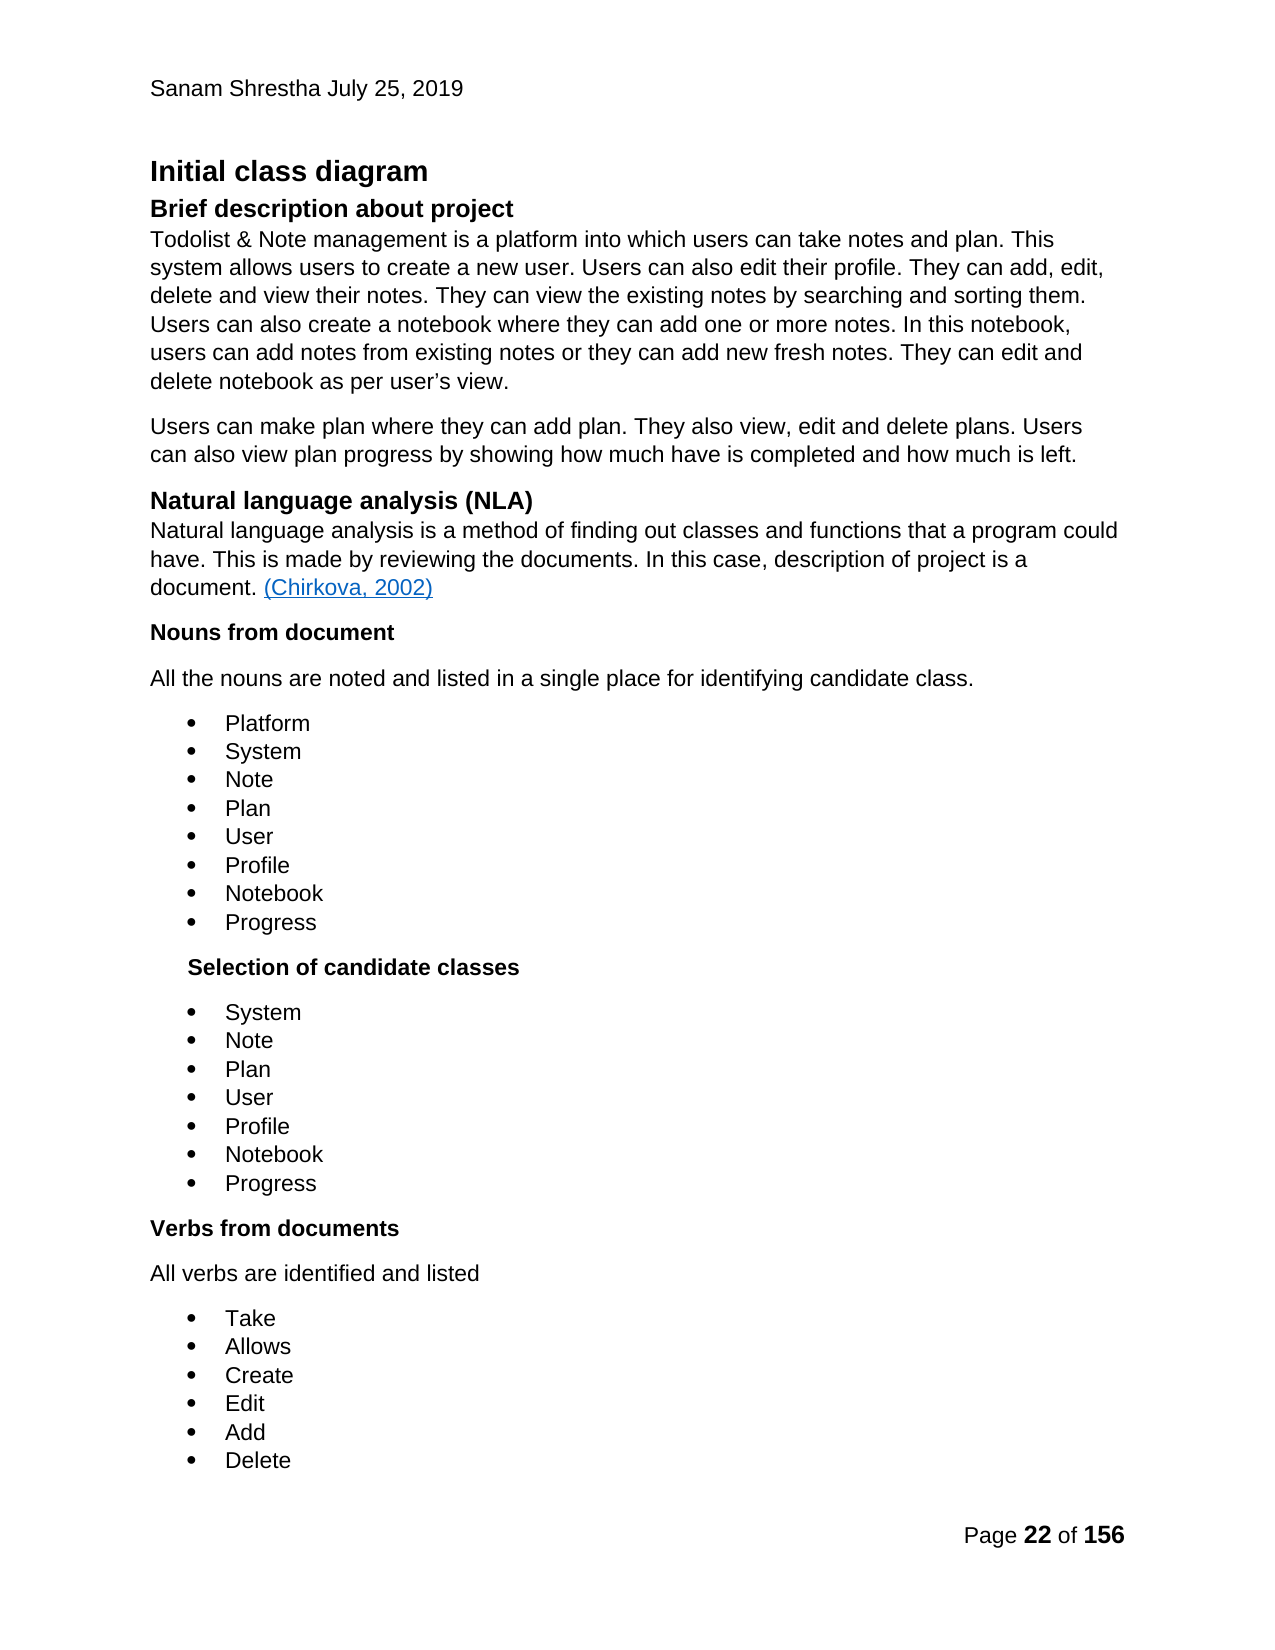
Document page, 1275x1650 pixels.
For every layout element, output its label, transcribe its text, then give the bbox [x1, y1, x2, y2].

list Progress [187, 909, 1125, 935]
subtitle Natural language analysis (NLA) [150, 486, 1125, 515]
list System [187, 738, 1125, 764]
subtitle Brief description about project [150, 194, 1125, 223]
text All the nouns are noted and listed in a single place for identifying candidate class. [150, 664, 1125, 691]
text Natural language analysis is a method of finding out classes and functions that a program could have. This is made by reviewing the documents. In this case, description of project is a document. (Chirkova, 2002) [150, 517, 1125, 601]
list Delete [187, 1447, 1125, 1473]
list Profile [187, 1113, 1125, 1139]
text Users can make plan where they can add plan. They also view, edit and delete plans. Users can also view plan progress by showing how much have is completed and how much is left. [150, 413, 1125, 468]
list User [187, 1084, 1125, 1111]
text Selection of candidate classes [187, 954, 1125, 980]
list Profile [187, 852, 1125, 878]
text Verbs from documents [150, 1214, 1125, 1241]
list Notebook [187, 880, 1125, 907]
list Notebook [187, 1141, 1125, 1167]
list Add [187, 1418, 1125, 1445]
list Create [187, 1362, 1125, 1388]
list Take [187, 1305, 1125, 1331]
list Note [187, 766, 1125, 793]
list User [187, 823, 1125, 850]
text All verbs are identified and listed [150, 1260, 1125, 1286]
list System [187, 999, 1125, 1025]
list Progress [187, 1169, 1125, 1196]
list Platform [187, 709, 1125, 736]
list Note [187, 1027, 1125, 1054]
text Nouns from document [150, 619, 1125, 646]
list Edit [187, 1390, 1125, 1416]
list Plan [187, 795, 1125, 821]
subtitle Initial class diagram [150, 154, 1125, 188]
list Plan [187, 1056, 1125, 1082]
text Todolist & Note management is a platform into which users can take notes and plan. This system allows users to create a new user. Users can also edit their profile. They can add, edit, delete and view their notes. They can view the existing notes by searching and sorting them. Users can also create a notebook where they can add one or more notes. In this notebook, users can add notes from existing notes or they can add new fresh notes. They can edit and delete notebook as per user’s view. [150, 226, 1125, 394]
list Allows [187, 1333, 1125, 1359]
